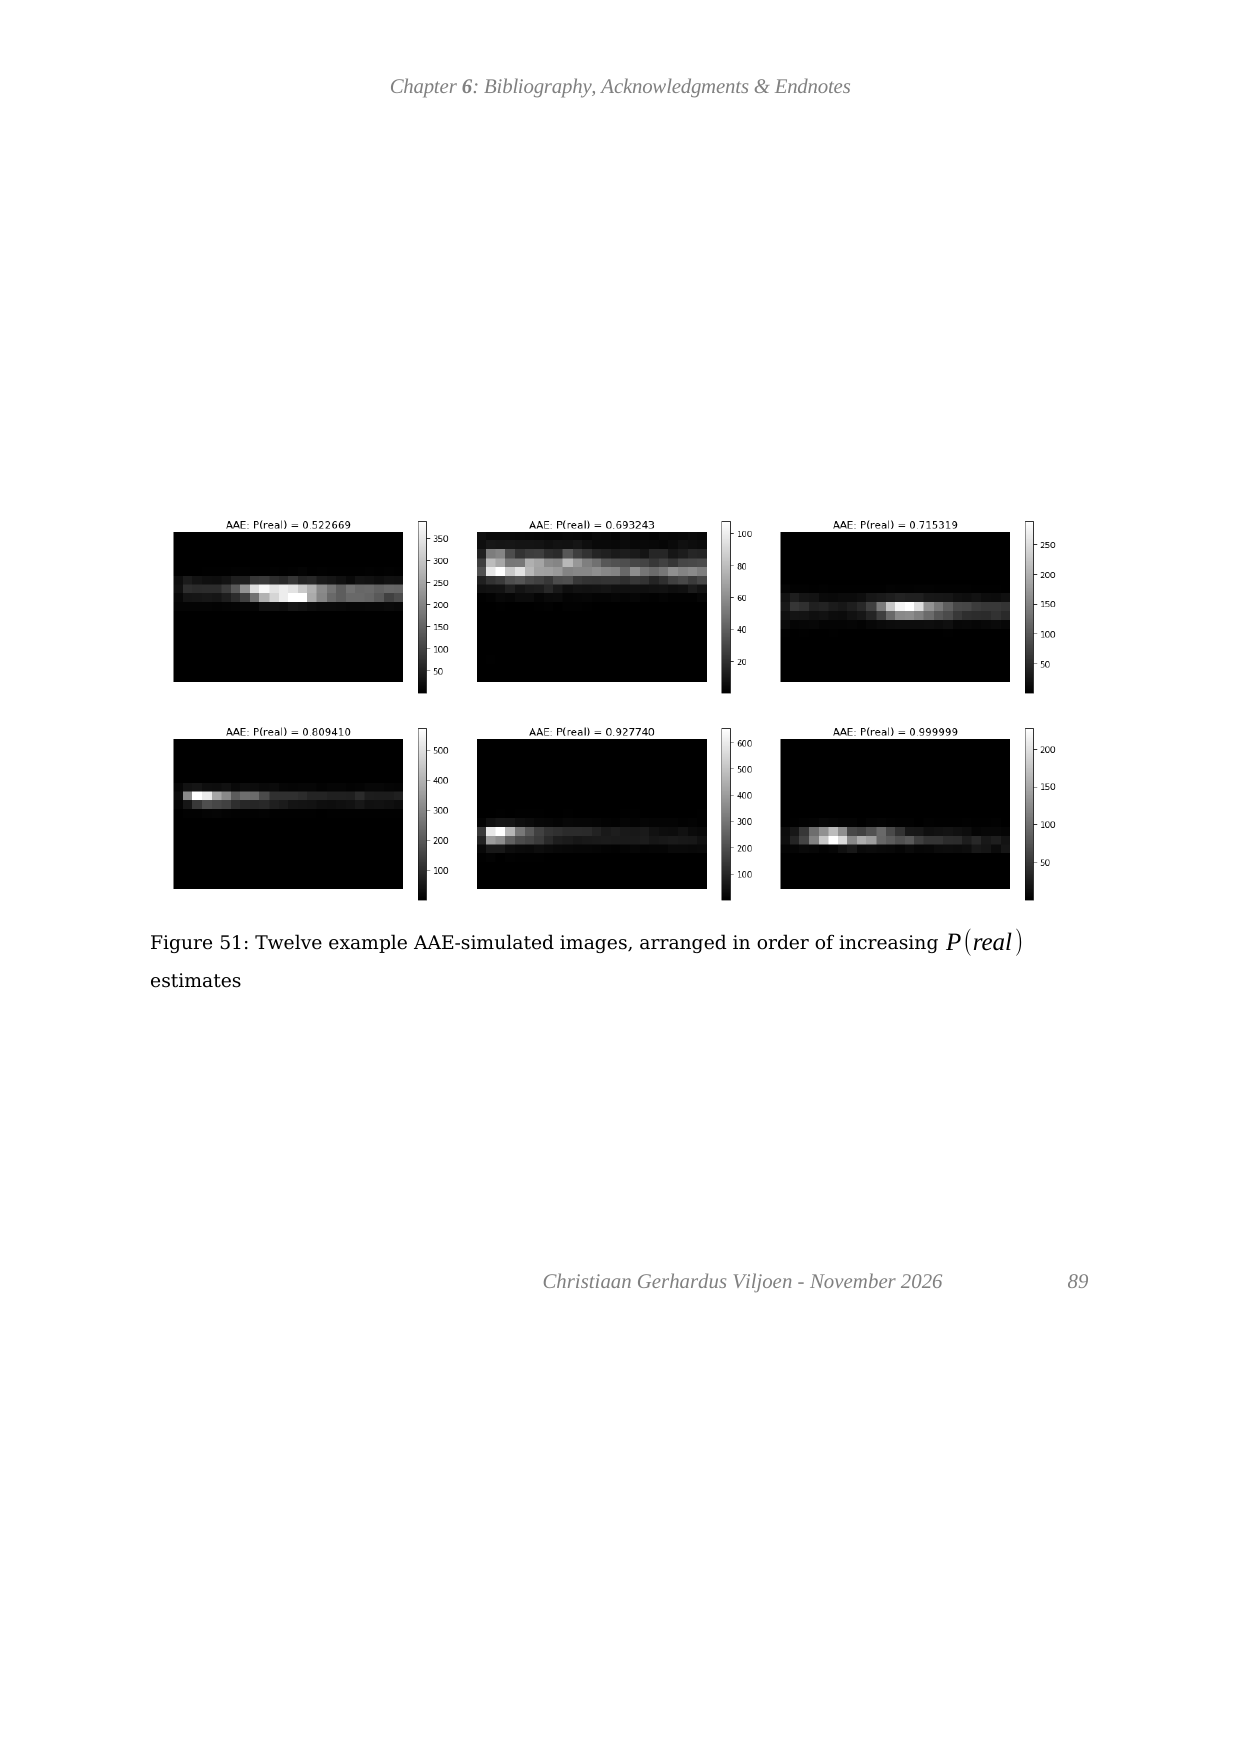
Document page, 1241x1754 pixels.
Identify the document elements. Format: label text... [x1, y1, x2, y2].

picture [150, 513, 1061, 701]
picture [150, 720, 1061, 908]
text Figure 51: Twelve example AAE-simulated images, arranged in order of increasing estimates [150, 927, 1090, 991]
